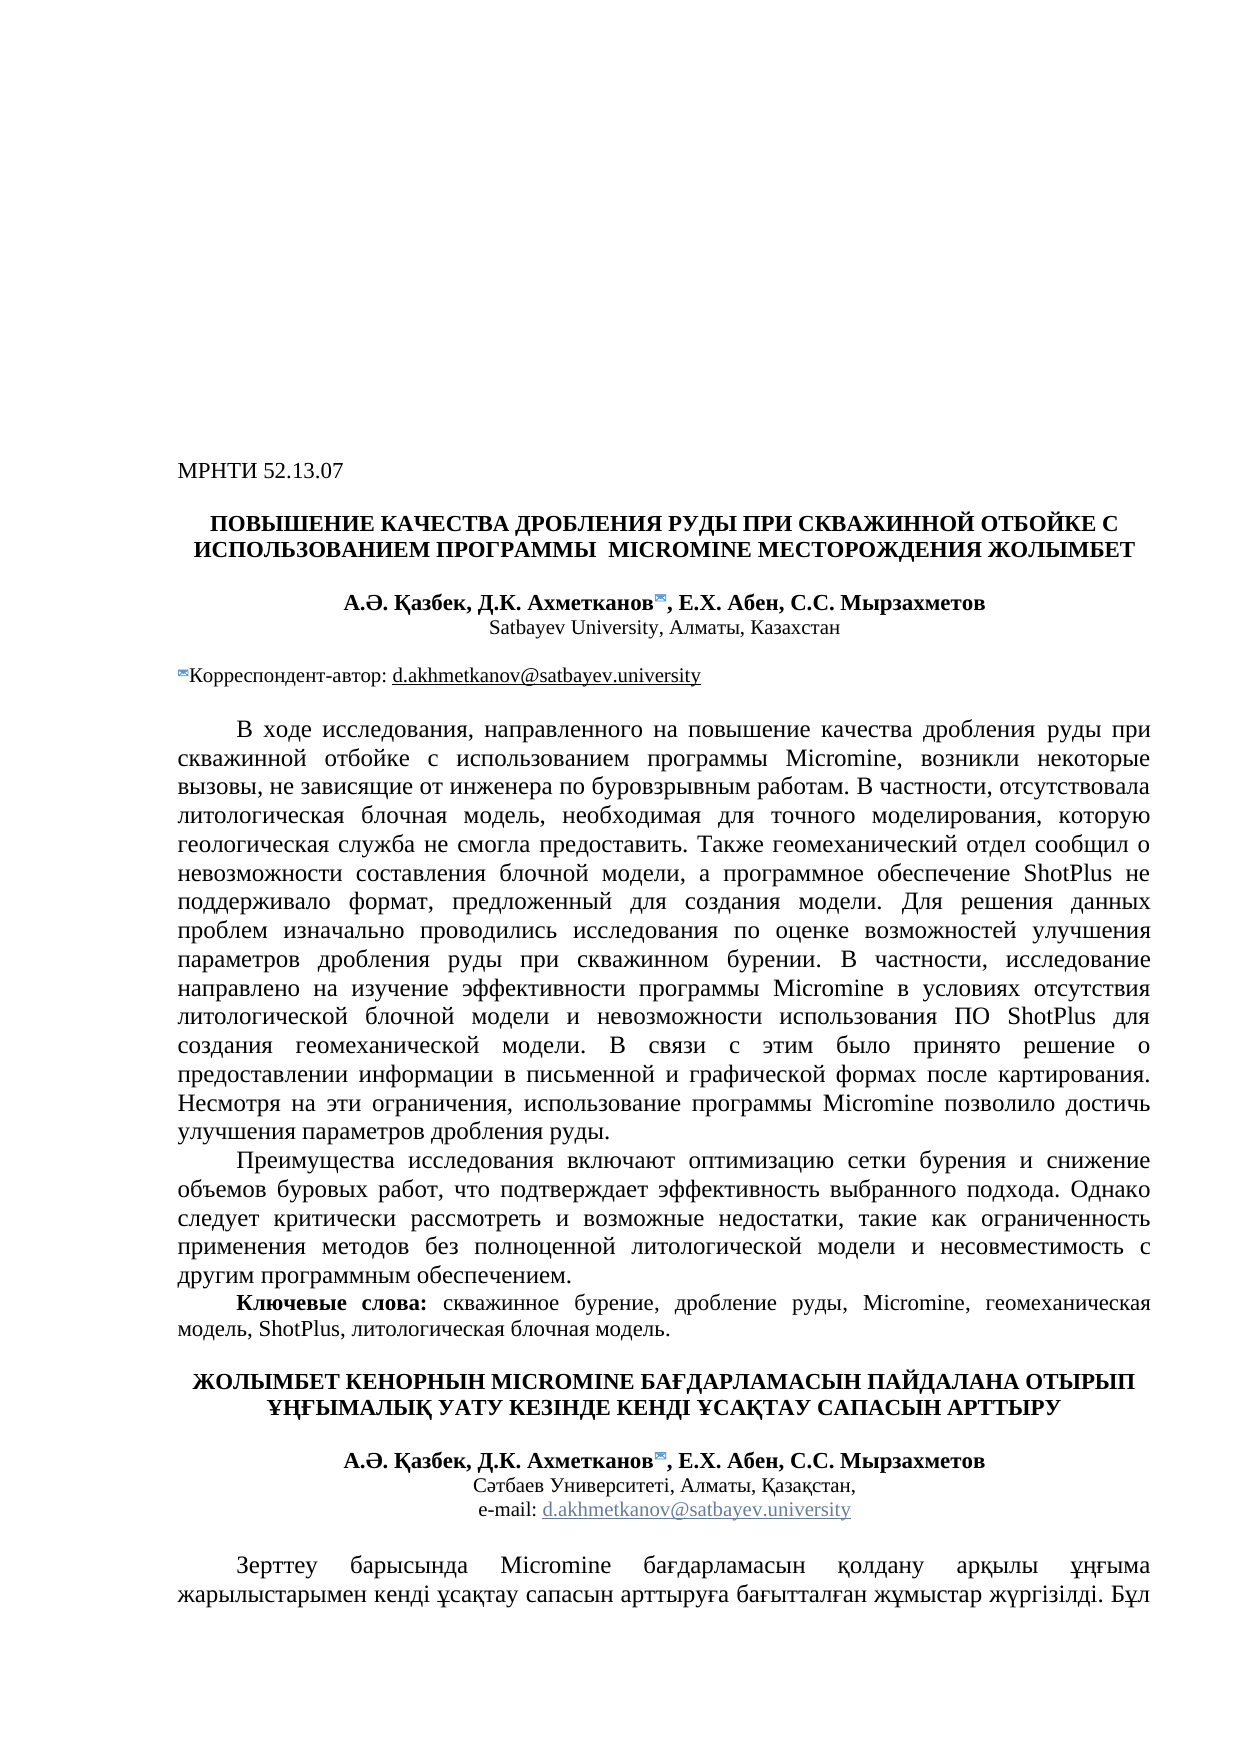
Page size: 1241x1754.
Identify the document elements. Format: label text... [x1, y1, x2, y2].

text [177, 1550, 1151, 1608]
text Преимущества исследования включают оптимизацию сетки бурения и снижение объемов буровых работ, что подтверждает эффективность выбранного подхода. Однако следует критически рассмотреть и возможные недостатки, такие как ограниченность применения методов без полноценной литологической модели и несовместимость с другим программным обеспечением. [177, 1145, 1152, 1289]
text Сәтбаев Университеті, Алматы, Қазақстан, [177, 1473, 1152, 1497]
text ЖОЛЫМБЕТ КЕНОРНЫН MICROMINE БАҒДАРЛАМАСЫН ПАЙДАЛАНА ОТЫРЫП ҰҢҒЫМАЛЫҚ УАТУ КЕЗІНДЕ КЕНДІ ҰСАҚТАУ САПАСЫН АРТТЫРУ [177, 1368, 1151, 1421]
text В ходе исследования, направленного на повышение качества дробления руды при скважинной отбойке с использованием программы Micromine, возникли некоторые вызовы, не зависящие от инженера по буровзрывным работам. В частности, отсутствовала литологическая блочная модель, необходимая для точного моделирования, которую геологическая служба не смогла предоставить. Также геомеханический отдел сообщил о невозможности составления блочной модели, а программное обеспечение ShotPlus не поддерживало формат, предложенный для создания модели. Для решения данных проблем изначально проводились исследования по оценке возможностей улучшения параметров дробления руды при скважинном бурении. В частности, исследование направлено на изучение эффективности программы Micromine в условиях отсутствия литологической блочной модели и невозможности использования ПО ShotPlus для создания геомеханической модели. В связи с этим было принято решение о предоставлении информации в письменной и графической формах после картирования. Несмотря на эти ограничения, использование программы Micromine позволило достичь улучшения параметров дробления руды. [177, 714, 1151, 1145]
text МРНТИ 52.13.07 [177, 457, 1152, 483]
text ПОВЫШЕНИЕ КАЧЕСТВА ДРОБЛЕНИЯ РУДЫ ПРИ СКВАЖИННОЙ ОТБОЙКЕ С ИСПОЛЬЗОВАНИЕМ ПРОГРАММЫ MICROMINE МЕСТОРОЖДЕНИЯ ЖОЛЫМБЕТ [177, 510, 1152, 563]
text Satbayev University, Алматы, Казахстан [177, 615, 1152, 639]
text е-mail: d.akhmetkanov@satbayev.university [177, 1497, 1152, 1521]
text Корреспондент-автор: d.akhmetkanov@satbayev.university [177, 663, 1152, 687]
text Ключевые слова: скважинное бурение, дробление руды, Micromine, геомеханическая модель, ShotPlus, литологическая блочная модель. [177, 1289, 1151, 1342]
text А.Ә. Қазбек, Д.К. Ахметканов, Е.Х. Абен, С.С. Мырзахметов [177, 589, 1152, 615]
text А.Ә. Қазбек, Д.К. Ахметканов, Е.Х. Абен, С.С. Мырзахметов [177, 1447, 1152, 1473]
